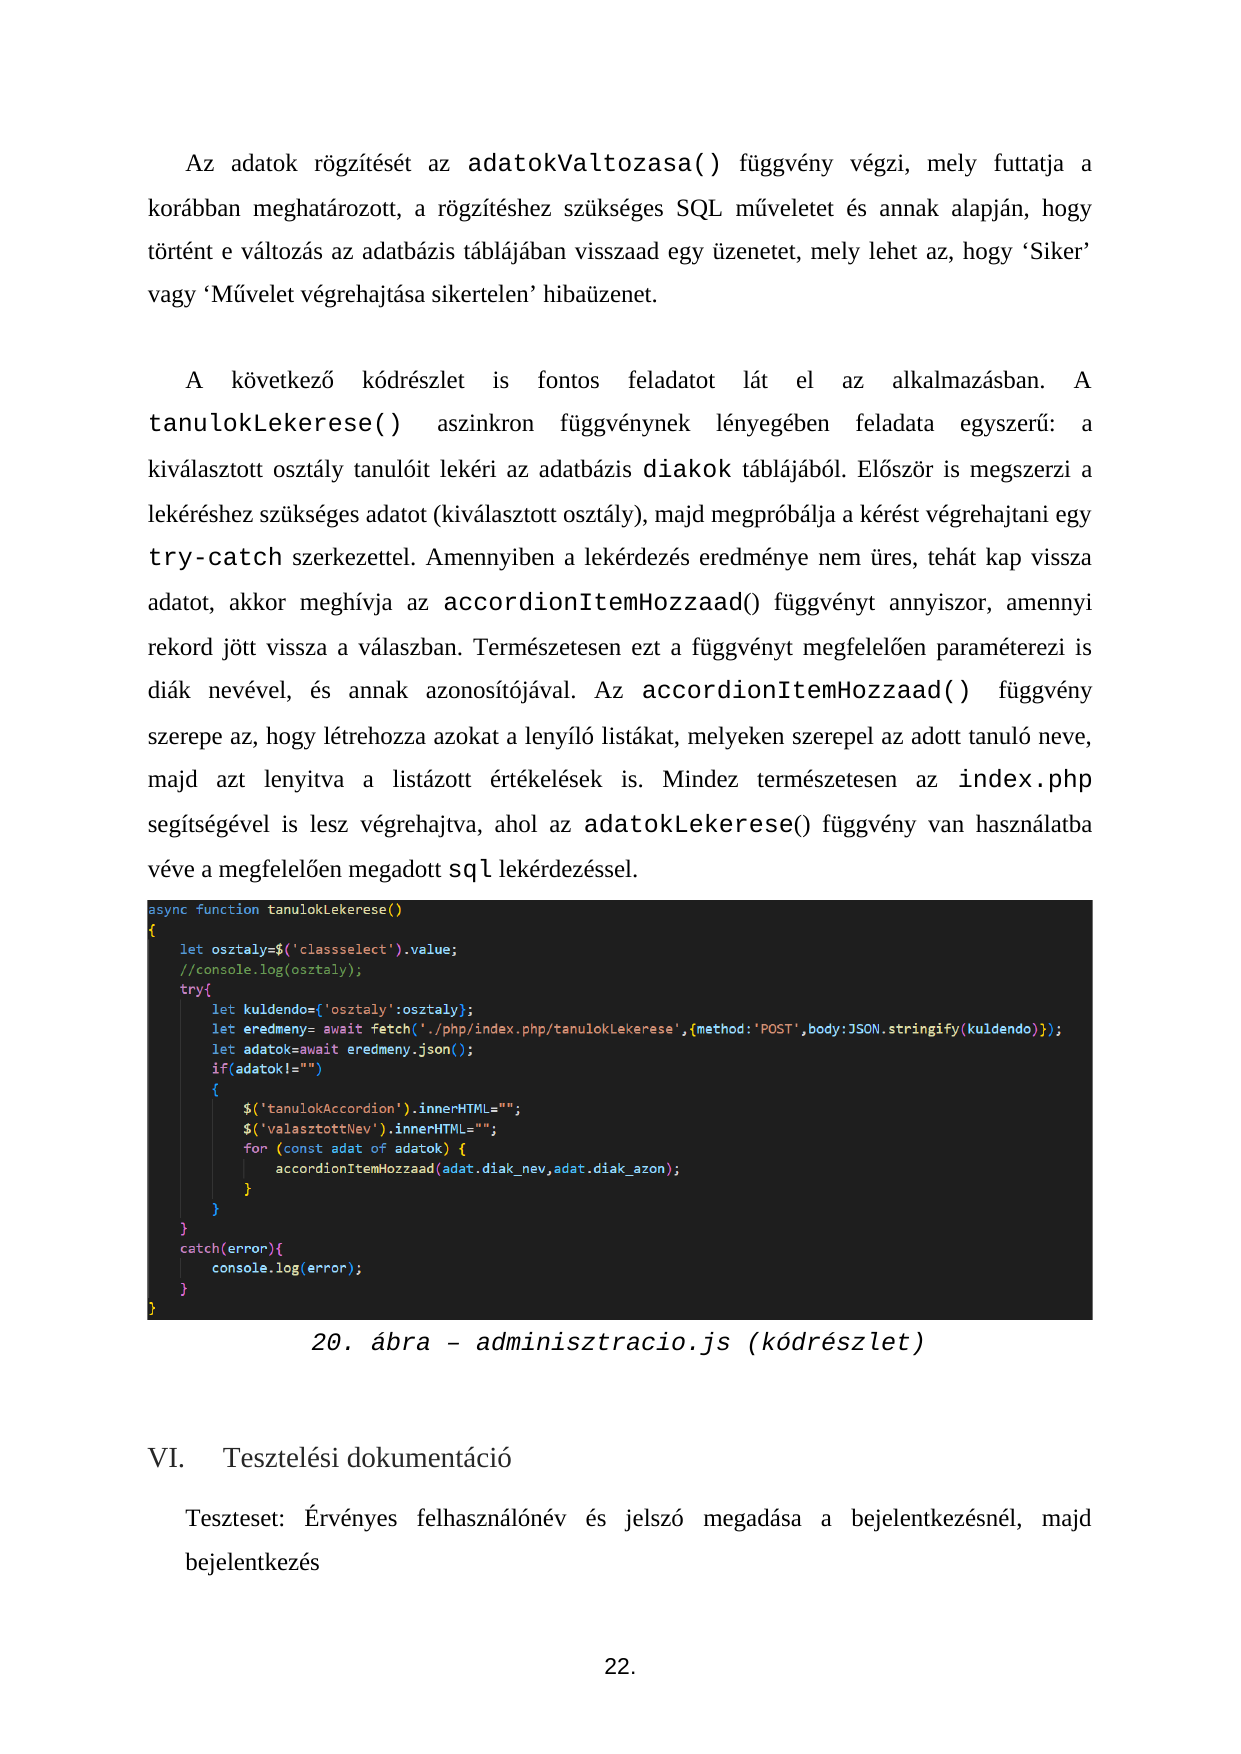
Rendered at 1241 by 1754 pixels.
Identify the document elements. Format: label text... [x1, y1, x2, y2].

text A következő kódrészlet is fontos feladatot lát el az alkalmazásban. A tanulokLekerese() aszinkron függvénynek lényegében feladata egyszerű: a kiválasztott osztály tanulóit lekéri az adatbázis diakok táblájából. Először is megszerzi a lekéréshez szükséges adatot (kiválasztott osztály), majd megpróbálja a kérést végrehajtani egy try-catch szerkezettel. Amennyiben a lekérdezés eredménye nem üres, tehát kap vissza adatot, akkor meghívja az accordionItemHozzaad() függvényt annyiszor, amennyi rekord jött vissza a válaszban. Természetesen ezt a függvényt megfelelően paraméterezi is diák nevével, és annak azonosítójával. Az accordionItemHozzaad() függvény szerepe az, hogy létrehozza azokat a lenyíló listákat, melyeken szerepel az adott tanuló neve, majd azt lenyitva a listázott értékelések is. Mindez természetesen az index.php segítségével is lesz végrehajtva, ahol az adatokLekerese() függvény van használatba véve a megfelelően megadott sql lekérdezéssel. [148, 365, 1093, 885]
text Az adatok rögzítését az adatokValtozasa() függvény végzi, mely futtatja a korábban meghatározott, a rögzítéshez szükséges SQL műveletet és annak alapján, hogy történt e változás az adatbázis táblájában visszaad egy üzenetet, mely lehet az, hogy ‘Siker’ vagy ‘Művelet végrehajtása sikertelen’ hibaüzenet. [148, 148, 1093, 308]
subtitle Tesztelési dokumentáció [185, 1441, 1093, 1474]
picture [147, 900, 1093, 1320]
text Teszteset: Érvényes felhasználónév és jelszó megadása a bejelentkezésnél, majd bejelentkezés [185, 1503, 1093, 1575]
